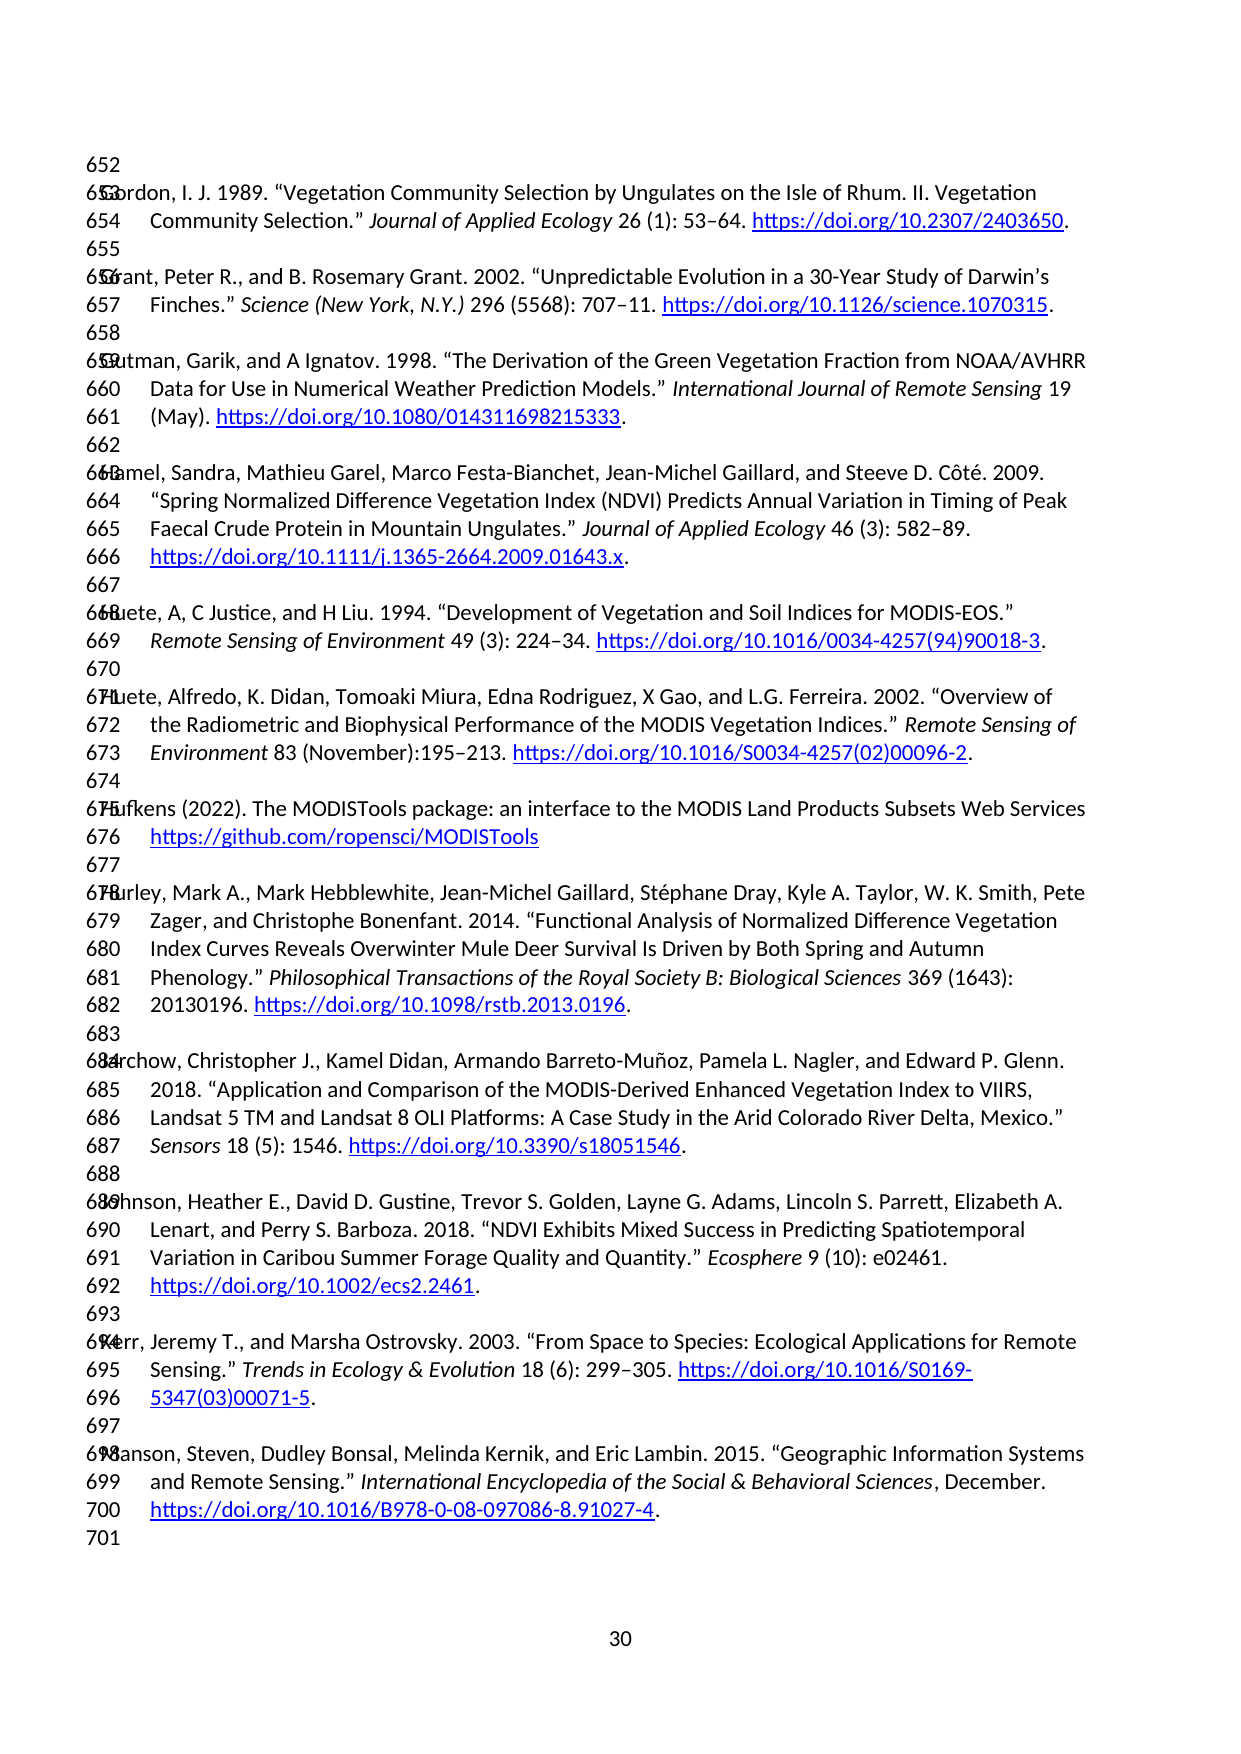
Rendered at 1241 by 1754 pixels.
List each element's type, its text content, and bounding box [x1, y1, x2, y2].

text Gordon, I. J. 1989. “Vegetation Community Selection by Ungulates on the Isle of Rhum. II. Vegetation Community Selection.” Journal of Applied Ecology 26 (1): 53–64. https://doi.org/10.2307/2403650. [100, 178, 1090, 234]
text Hurley, Mark A., Mark Hebblewhite, Jean-Michel Gaillard, Stéphane Dray, Kyle A. Taylor, W. K. Smith, Pete Zager, and Christophe Bonenfant. 2014. “Functional Analysis of Normalized Difference Vegetation Index Curves Reveals Overwinter Mule Deer Survival Is Driven by Both Spring and Autumn Phenology.” Philosophical Transactions of the Royal Society B: Biological Sciences 369 (1643): 20130196. https://doi.org/10.1098/rstb.2013.0196. [100, 878, 1090, 1019]
text Huete, Alfredo, K. Didan, Tomoaki Miura, Edna Rodriguez, X Gao, and L.G. Ferreira. 2002. “Overview of the Radiometric and Biophysical Performance of the MODIS Vegetation Indices.” Remote Sensing of Environment 83 (November):195–213. https://doi.org/10.1016/S0034-4257(02)00096-2. [100, 682, 1090, 766]
text Grant, Peter R., and B. Rosemary Grant. 2002. “Unpredictable Evolution in a 30-Year Study of Darwin’s Finches.” Science (New York, N.Y.) 296 (5568): 707–11. https://doi.org/10.1126/science.1070315. [100, 262, 1090, 318]
text Hamel, Sandra, Mathieu Garel, Marco Festa-Bianchet, Jean-Michel Gaillard, and Steeve D. Côté. 2009. “Spring Normalized Difference Vegetation Index (NDVI) Predicts Annual Variation in Timing of Peak Faecal Crude Protein in Mountain Ungulates.” Journal of Applied Ecology 46 (3): 582–89. https://doi.org/10.1111/j.1365-2664.2009.01643.x. [100, 458, 1090, 570]
text Huete, A, C Justice, and H Liu. 1994. “Development of Vegetation and Soil Indices for MODIS-EOS.” Remote Sensing of Environment 49 (3): 224–34. https://doi.org/10.1016/0034-4257(94)90018-3. [100, 598, 1090, 654]
text Johnson, Heather E., David D. Gustine, Trevor S. Golden, Layne G. Adams, Lincoln S. Parrett, Elizabeth A. Lenart, and Perry S. Barboza. 2018. “NDVI Exhibits Mixed Success in Predicting Spatiotemporal Variation in Caribou Summer Forage Quality and Quantity.” Ecosphere 9 (10): e02461. https://doi.org/10.1002/ecs2.2461. [100, 1187, 1090, 1299]
text Gutman, Garik, and A Ignatov. 1998. “The Derivation of the Green Vegetation Fraction from NOAA/AVHRR Data for Use in Numerical Weather Prediction Models.” International Journal of Remote Sensing 19 (May). https://doi.org/10.1080/014311698215333. [100, 346, 1090, 430]
text Manson, Steven, Dudley Bonsal, Melinda Kernik, and Eric Lambin. 2015. “Geographic Information Systems and Remote Sensing.” International Encyclopedia of the Social & Behavioral Sciences, December. https://doi.org/10.1016/B978-0-08-097086-8.91027-4. [100, 1439, 1090, 1523]
text Jarchow, Christopher J., Kamel Didan, Armando Barreto-Muñoz, Pamela L. Nagler, and Edward P. Glenn. 2018. “Application and Comparison of the MODIS-Derived Enhanced Vegetation Index to VIIRS, Landsat 5 TM and Landsat 8 OLI Platforms: A Case Study in the Arid Colorado River Delta, Mexico.” Sensors 18 (5): 1546. https://doi.org/10.3390/s18051546. [100, 1047, 1090, 1159]
text Hufkens (2022). The MODISTools package: an interface to the MODIS Land Products Subsets Web Services https://github.com/ropensci/MODISTools [100, 794, 1090, 851]
text Kerr, Jeremy T., and Marsha Ostrovsky. 2003. “From Space to Species: Ecological Applications for Remote Sensing.” Trends in Ecology & Evolution 18 (6): 299–305. https://doi.org/10.1016/S0169-5347(03)00071-5. [100, 1327, 1090, 1411]
